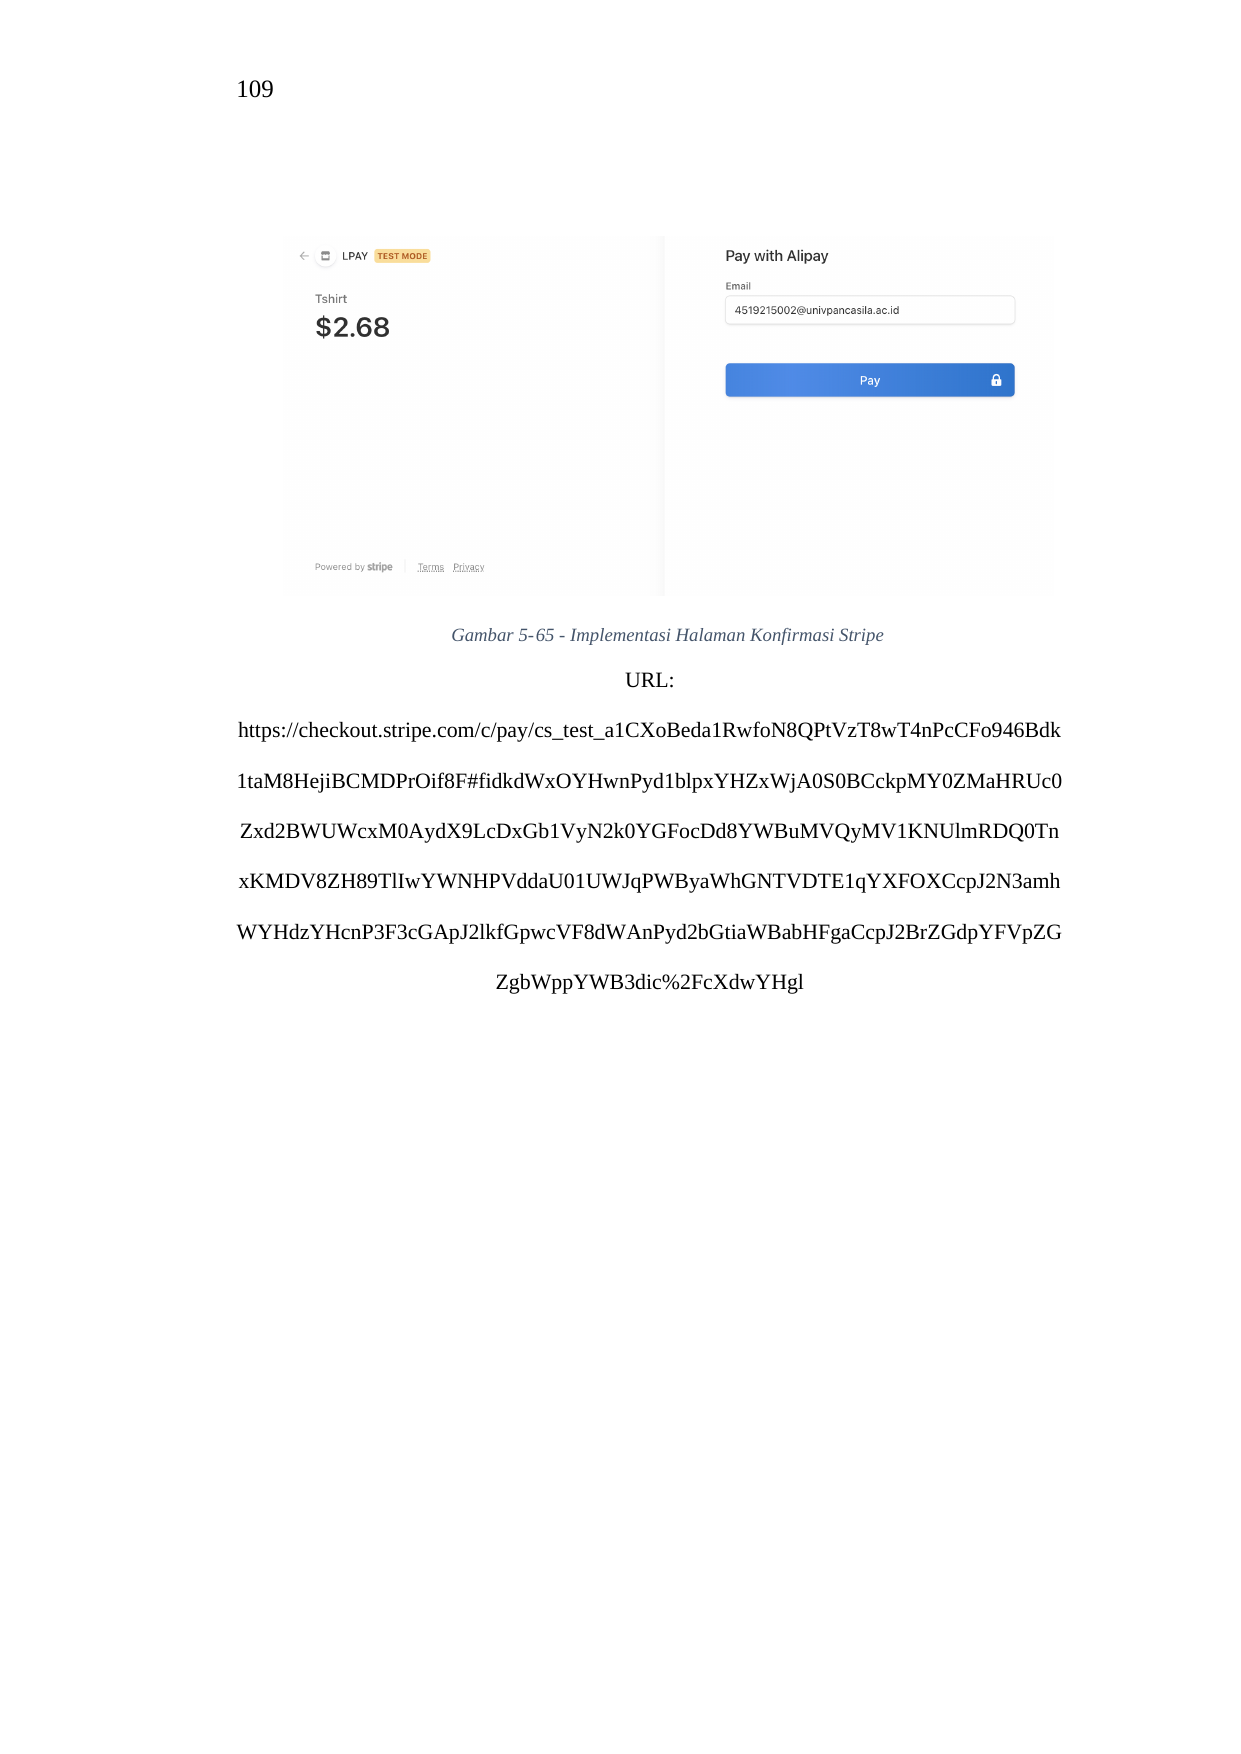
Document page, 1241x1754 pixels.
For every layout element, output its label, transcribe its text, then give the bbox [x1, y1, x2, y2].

text URL: https://checkout.stripe.com/c/pay/cs_test_a1CXoBeda1RwfoN8QPtVzT8wT4nPcCFo946Bdk1taM8HejiBCMDPrOif8F#fidkdWxOYHwnPyd1blpxYHZxWjA0S0BCckpMY0ZMaHRUc0Zxd2BWUWcxM0AydX9LcDxGb1VyN2k0YGFocDd8YWBuMVQyMV1KNUlmRDQ0TnxKMDV8ZH89TlIwYWNHPVddaU01UWJqPWByaWhGNTVDTE1qYXFOXCcpJ2N3amhWYHdzYHcnP3F3cGApJ2lkfGpwcVF8dWAnPyd2bGtiaWBabHFgaCcpJ2BrZGdpYFVpZGZgbWppYWB3dic%2FcXdwYHgl [236, 667, 1063, 994]
picture [282, 236, 1054, 596]
